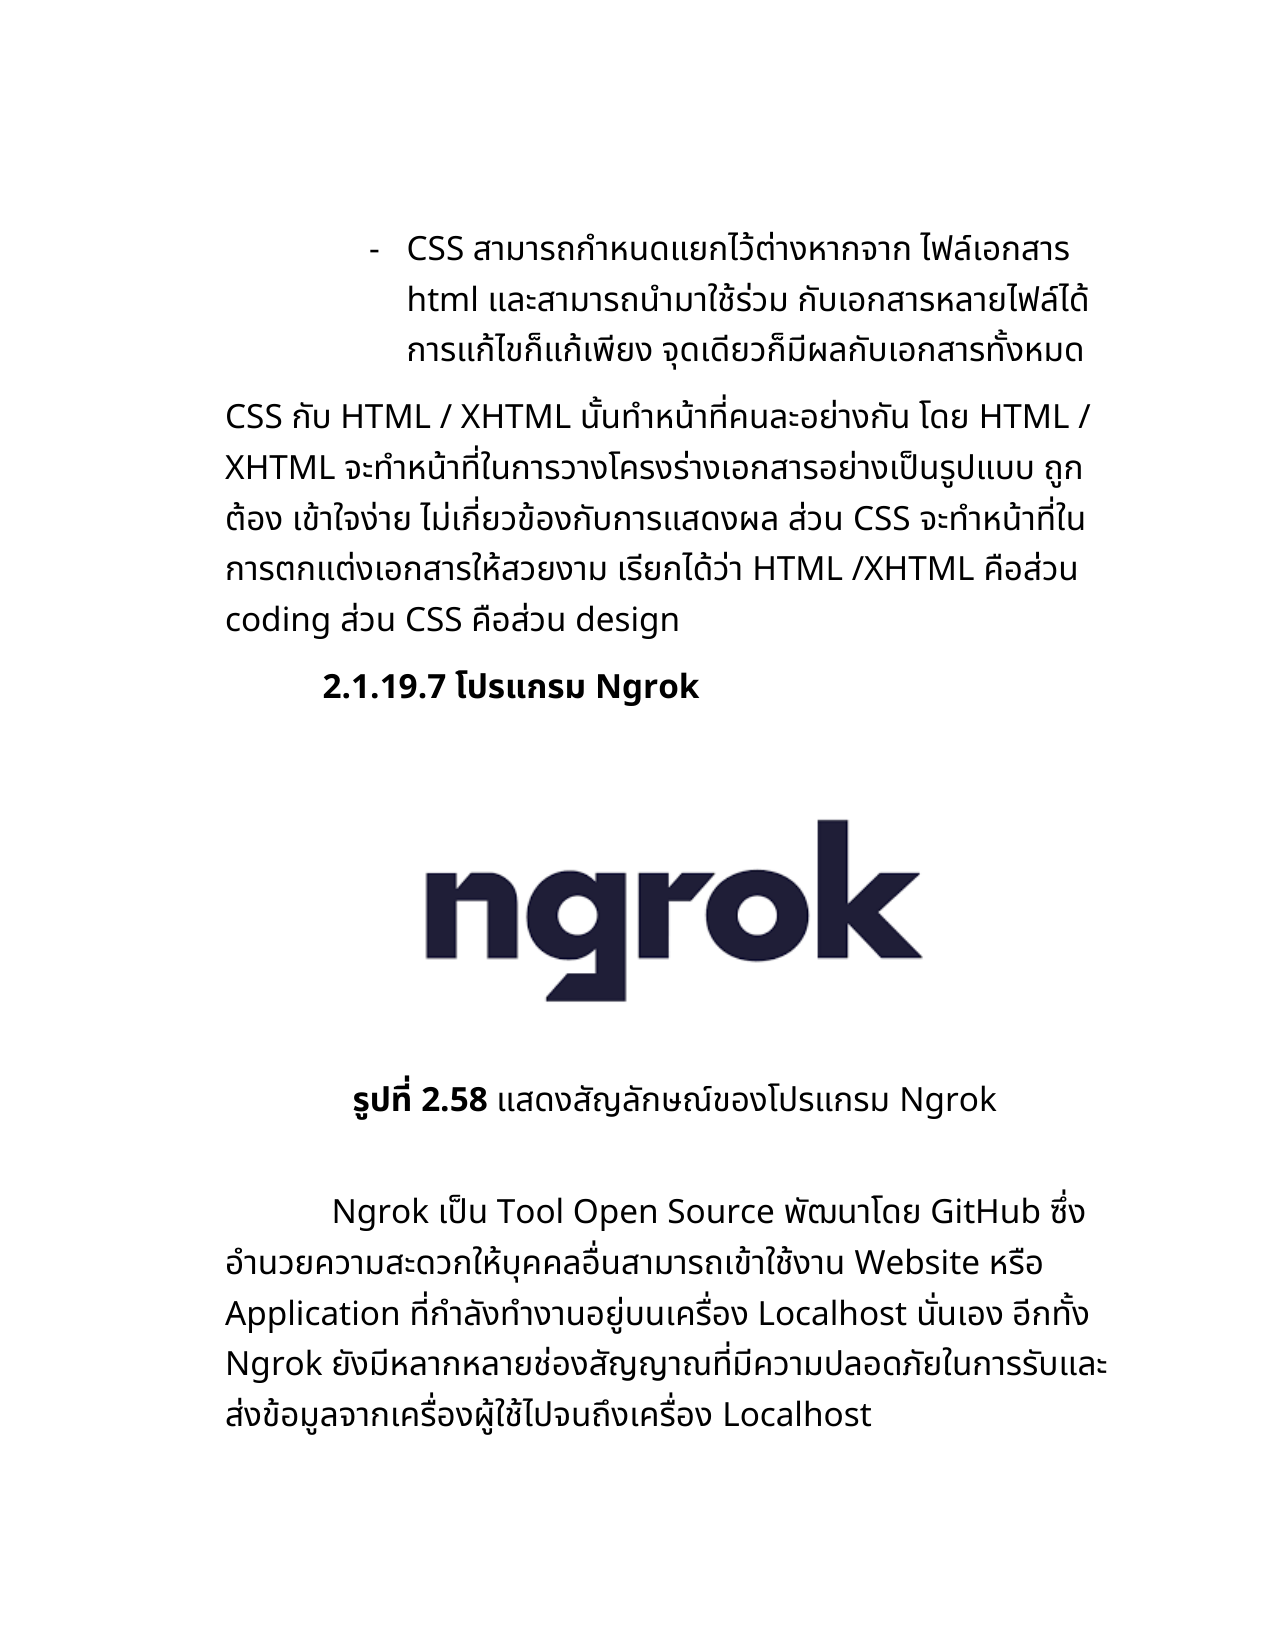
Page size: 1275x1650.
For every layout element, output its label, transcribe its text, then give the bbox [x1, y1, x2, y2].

text Ngrok เป็น Tool Open Source พัฒนาโดย GitHub ซึ่งอำนวยความสะดวกให้บุคคลอื่นสามารถเข้าใช้งาน Website หรือ Application ที่กำลังทำงานอยู่บนเครื่อง Localhost นั่นเอง อีกทั้ง Ngrok ยังมีหลากหลายช่องสัญญาณที่มีความปลอดภัยในการรับและส่งข้อมูลจากเครื่องผู้ใช้ไปจนถึงเครื่อง Localhost [225, 1188, 1125, 1441]
text CSS กับ HTML / XHTML นั้นทำหน้าที่คนละอย่างกัน โดย HTML / XHTML จะทำหน้าที่ในการวางโครงร่างเอกสารอย่างเป็นรูปแบบ ถูกต้อง เข้าใจง่าย ไม่เกี่ยวข้องกับการแสดงผล ส่วน CSS จะทำหน้าที่ในการตกแต่งเอกสารให้สวยงาม เรียกได้ว่า HTML /XHTML คือส่วน coding ส่วน CSS คือส่วน design [225, 393, 1125, 646]
text 2.1.19.7 โปรแกรม Ngrok [225, 663, 1125, 714]
table_header รูปที่ 2.58 แสดงสัญลักษณ์ของโปรแกรม Ngrok [225, 793, 1124, 1126]
picture [416, 792, 934, 1030]
list CSS สามารถกำหนดแยกไว้ต่างหากจาก ไฟล์เอกสาร html และสามารถนำมาใช้ร่วม กับเอกสารหลายไฟล์ได้ การแก้ไขก็แก้เพียง จุดเดียวก็มีผลกับเอกสารทั้งหมด [369, 225, 1125, 377]
